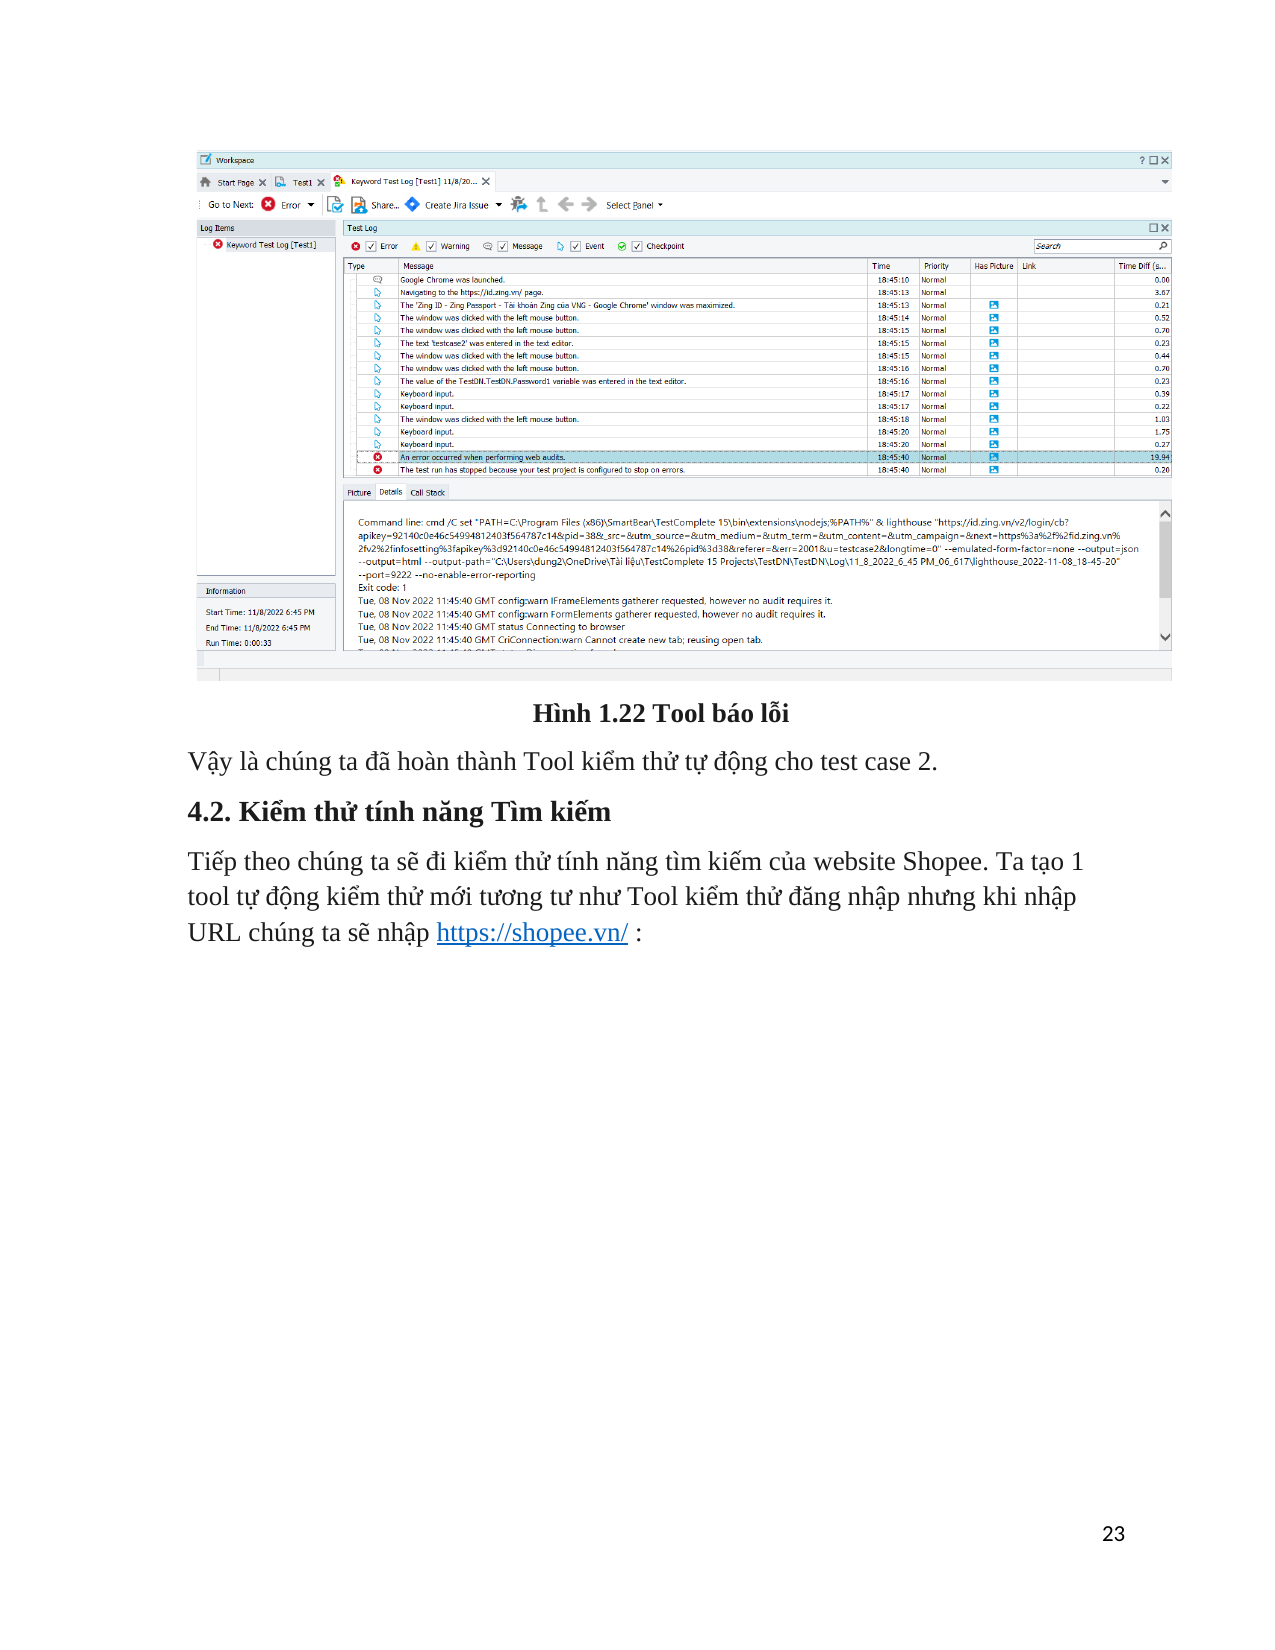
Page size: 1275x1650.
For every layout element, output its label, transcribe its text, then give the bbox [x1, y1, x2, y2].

text 4.2. Kiểm thử tính năng Tìm kiếm [187, 794, 1125, 827]
text Vậy là chúng ta đã hoàn thành Tool kiểm thử tự động cho test case 2. [187, 746, 1125, 777]
picture [196, 150, 1172, 681]
text Tiếp theo chúng ta sẽ đi kiểm thử tính năng tìm kiếm của website Shopee. Ta tạo 1 tool tự động kiểm thử mới tương tư như Tool kiểm thử đăng nhập nhưng khi nhập URL chúng ta sẽ nhập https://shopee.vn/ : [187, 845, 1125, 947]
text Hình 1.22 Tool báo lỗi [197, 697, 1125, 728]
